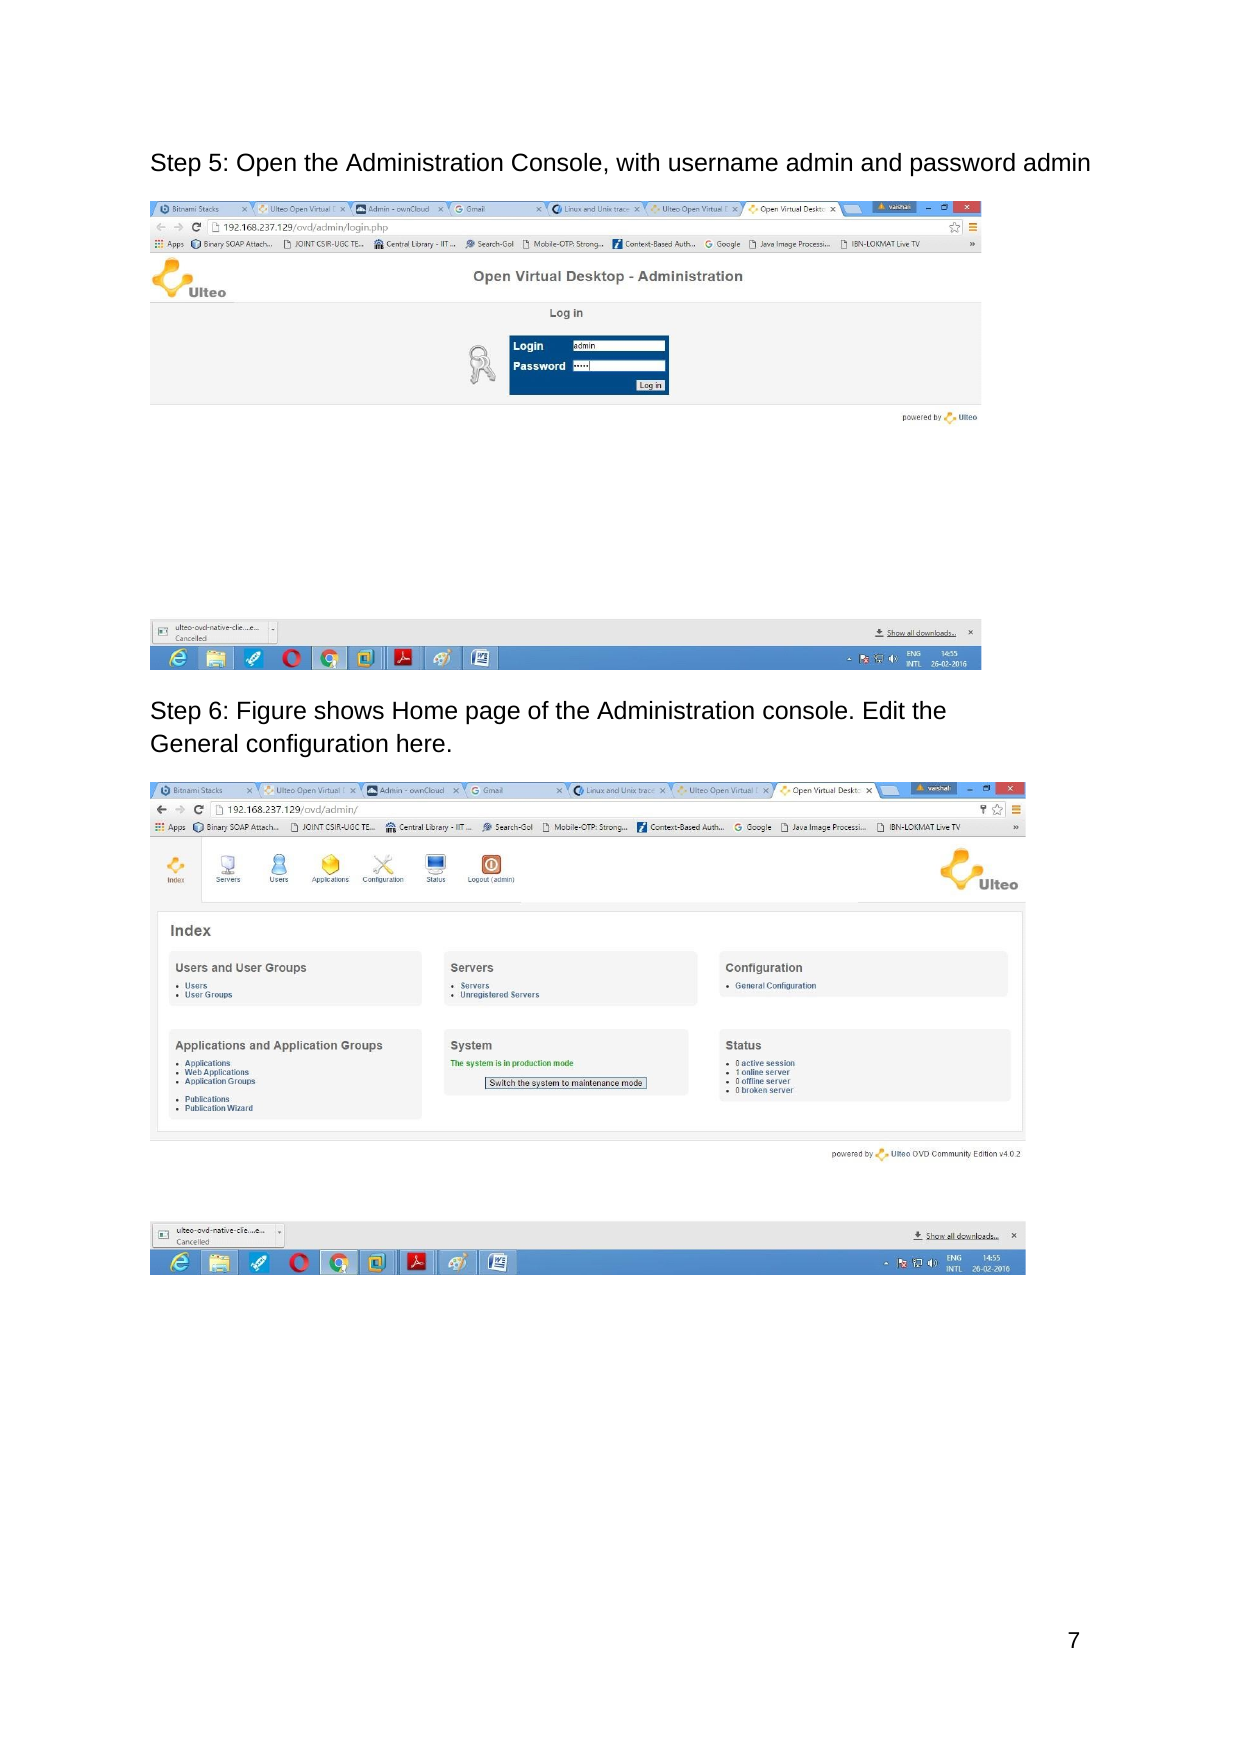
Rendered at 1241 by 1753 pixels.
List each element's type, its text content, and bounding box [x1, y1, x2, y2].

text Step 5: Open the Administration Console, with username admin and password admin [150, 147, 1165, 176]
picture [150, 782, 1026, 1275]
picture [150, 201, 982, 670]
